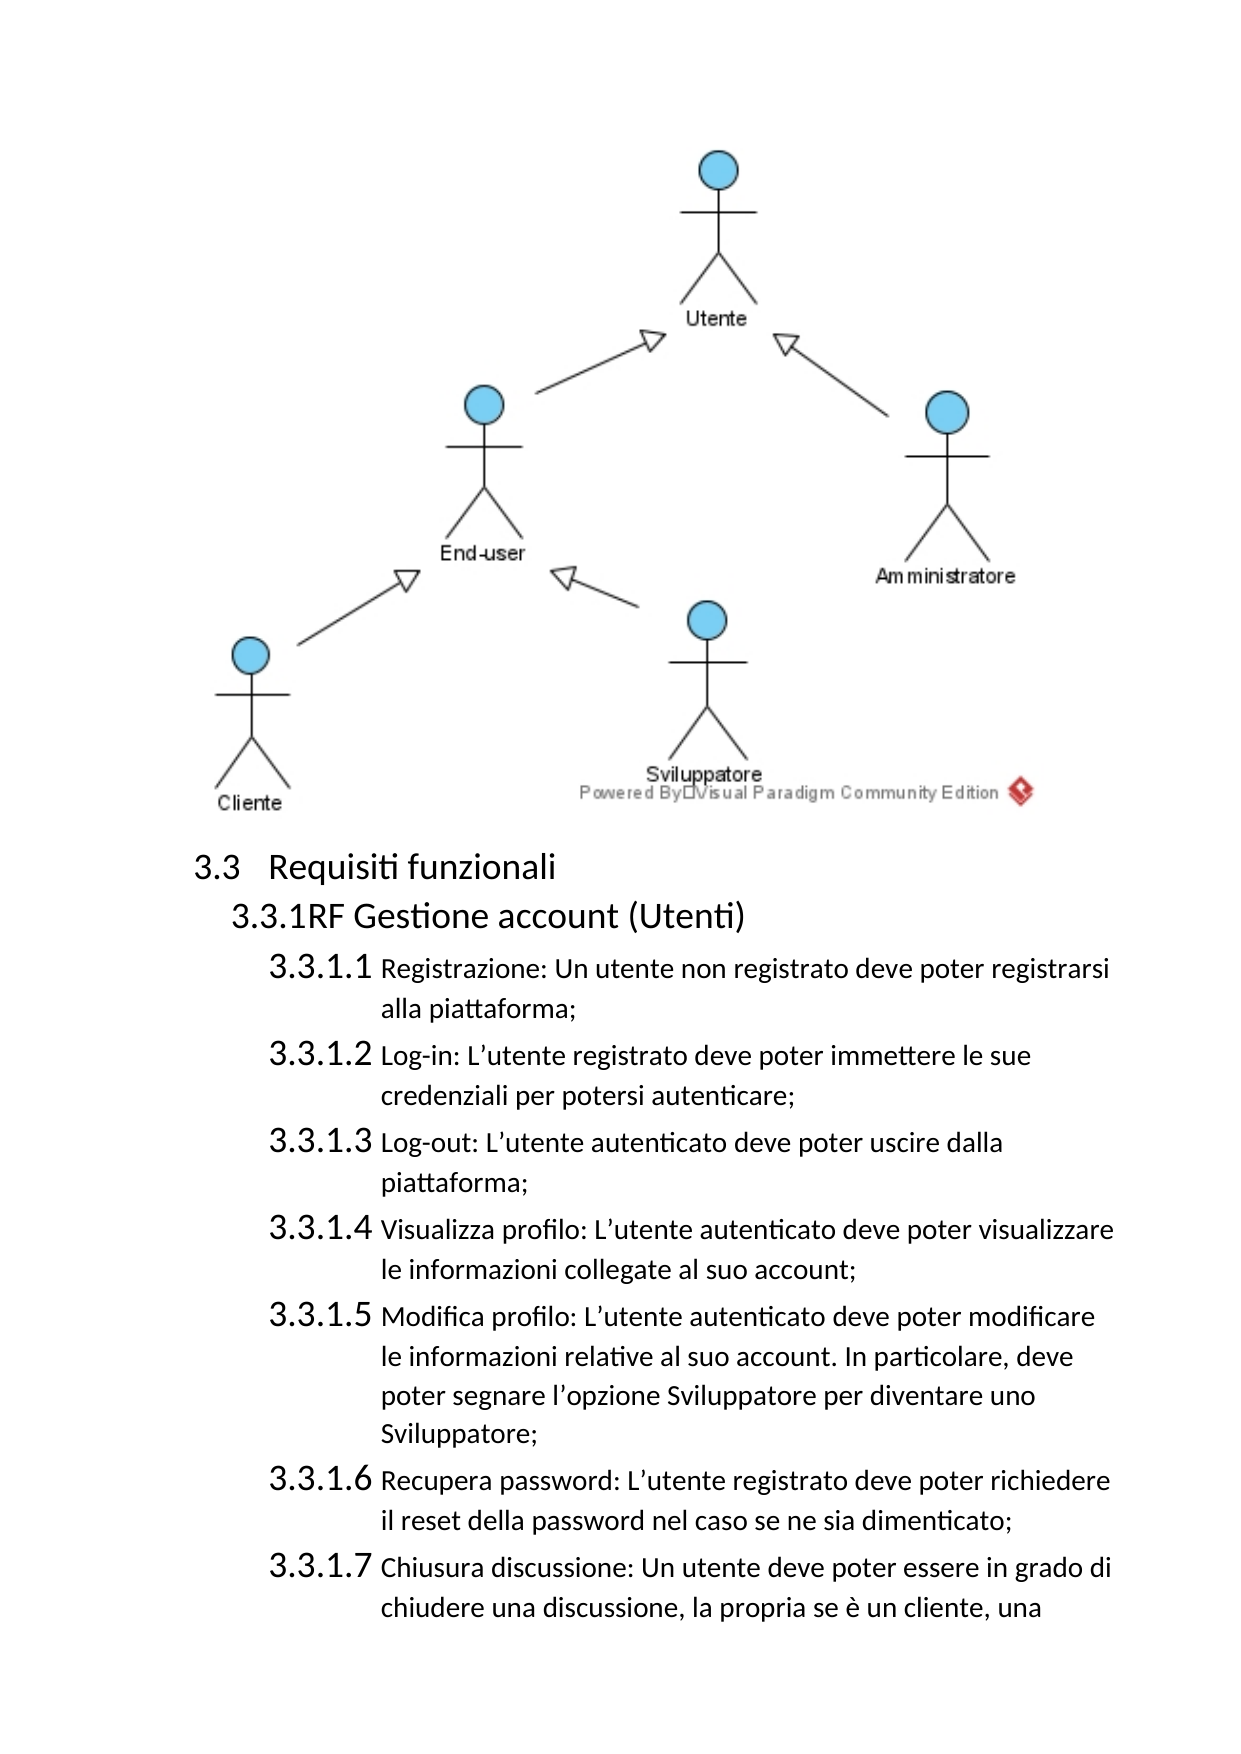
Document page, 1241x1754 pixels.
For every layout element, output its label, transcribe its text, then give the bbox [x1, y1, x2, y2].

list Log-in: L’utente registrato deve poter immettere le sue credenziali per potersi autenticare; [268, 1029, 1122, 1113]
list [268, 1541, 1122, 1625]
list Recupera password: L’utente registrato deve poter richiedere il reset della password nel caso se ne sia dimenticato; [268, 1454, 1122, 1538]
list Log-out: L’utente autenticato deve poter uscire dalla piattaforma; [268, 1116, 1122, 1200]
list Visualizza profilo: L’utente autenticato deve poter visualizzare le informazioni collegate al suo account; [268, 1203, 1122, 1287]
list Registrazione: Un utente non registrato deve poter registrarsi alla piattaforma; [268, 942, 1122, 1026]
list RF Gestione account (Utenti) [231, 892, 1122, 938]
list Requisiti funzionali [193, 843, 1122, 888]
list Modifica profilo: L’utente autenticato deve poter modificare le informazioni relative al suo account. In particolare, deve poter segnare l’opzione Sviluppatore per diventare uno Sviluppatore; [268, 1290, 1122, 1451]
picture [196, 147, 1044, 824]
